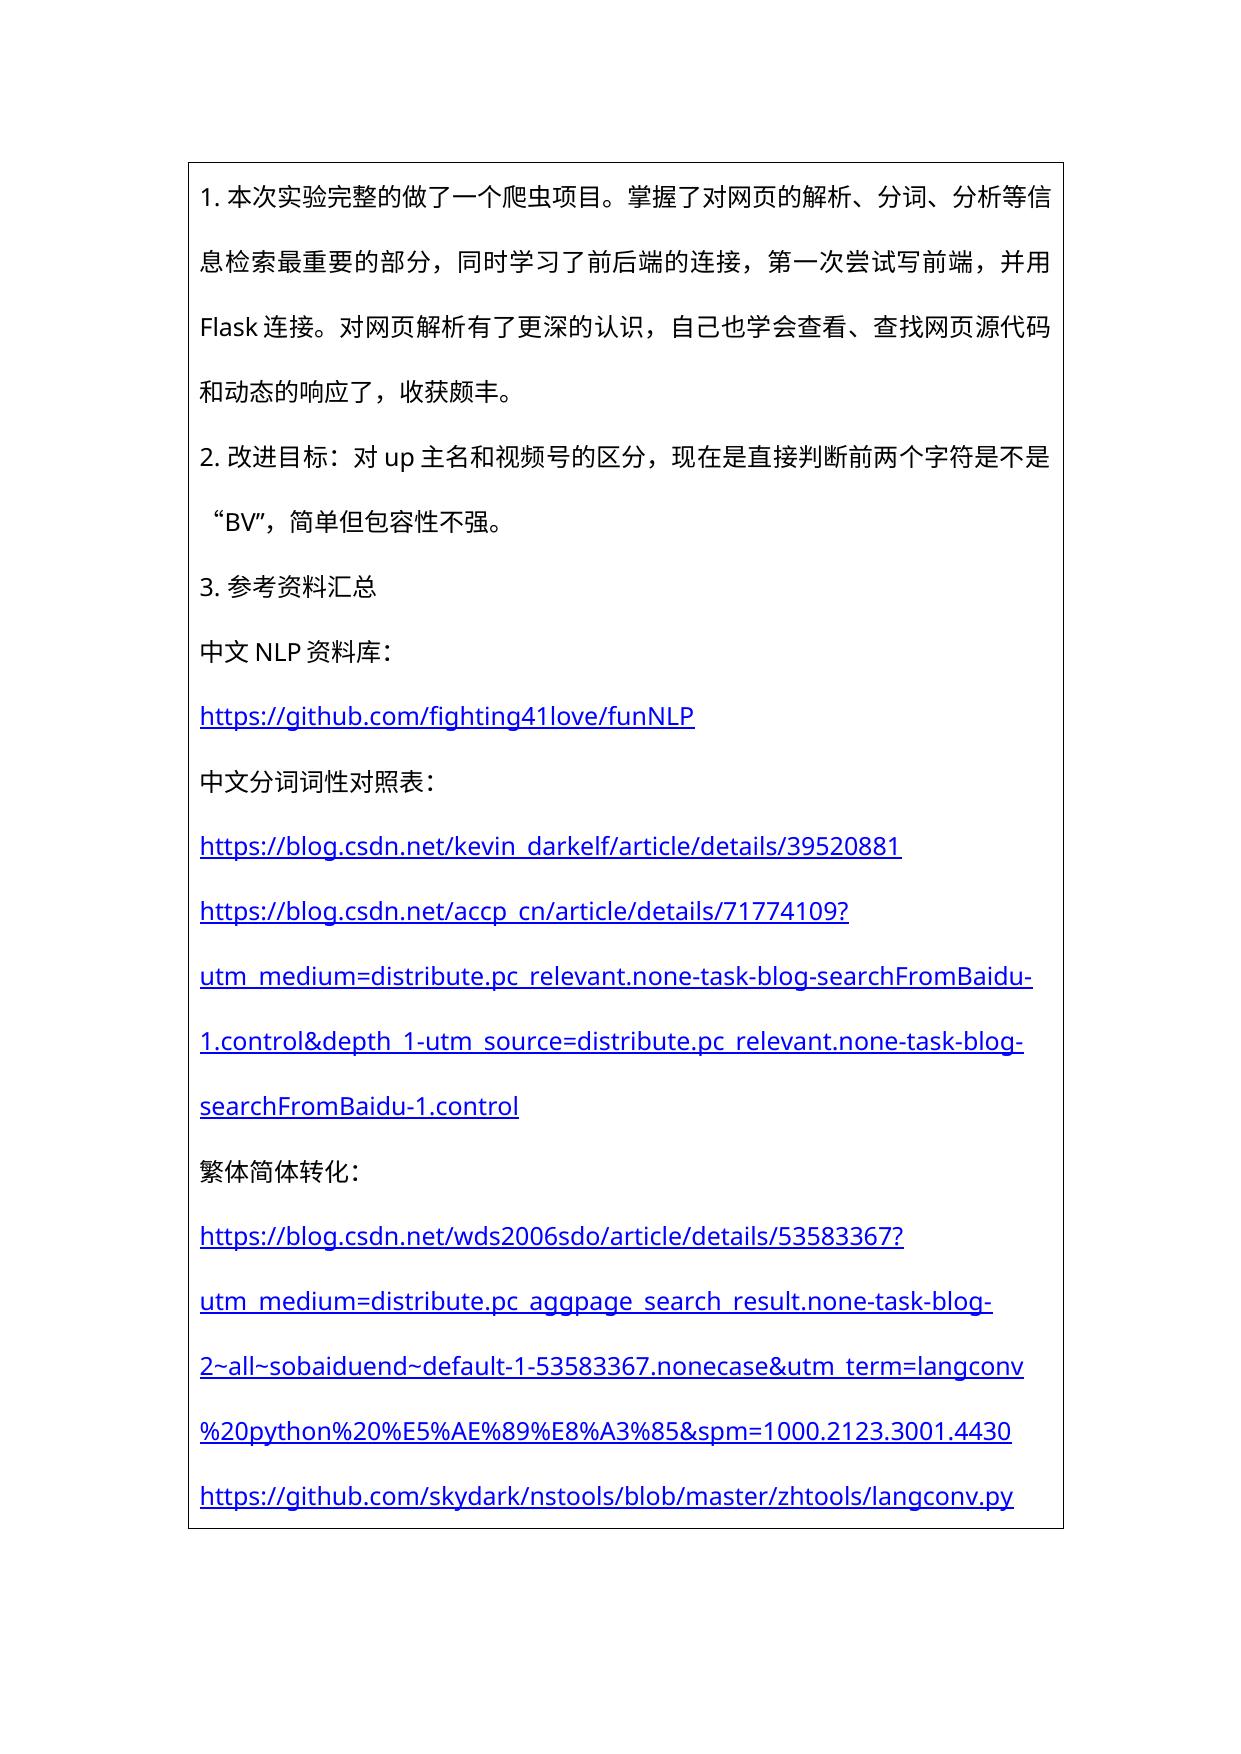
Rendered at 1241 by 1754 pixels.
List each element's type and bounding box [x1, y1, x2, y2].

table_cell [189, 163, 1063, 1528]
